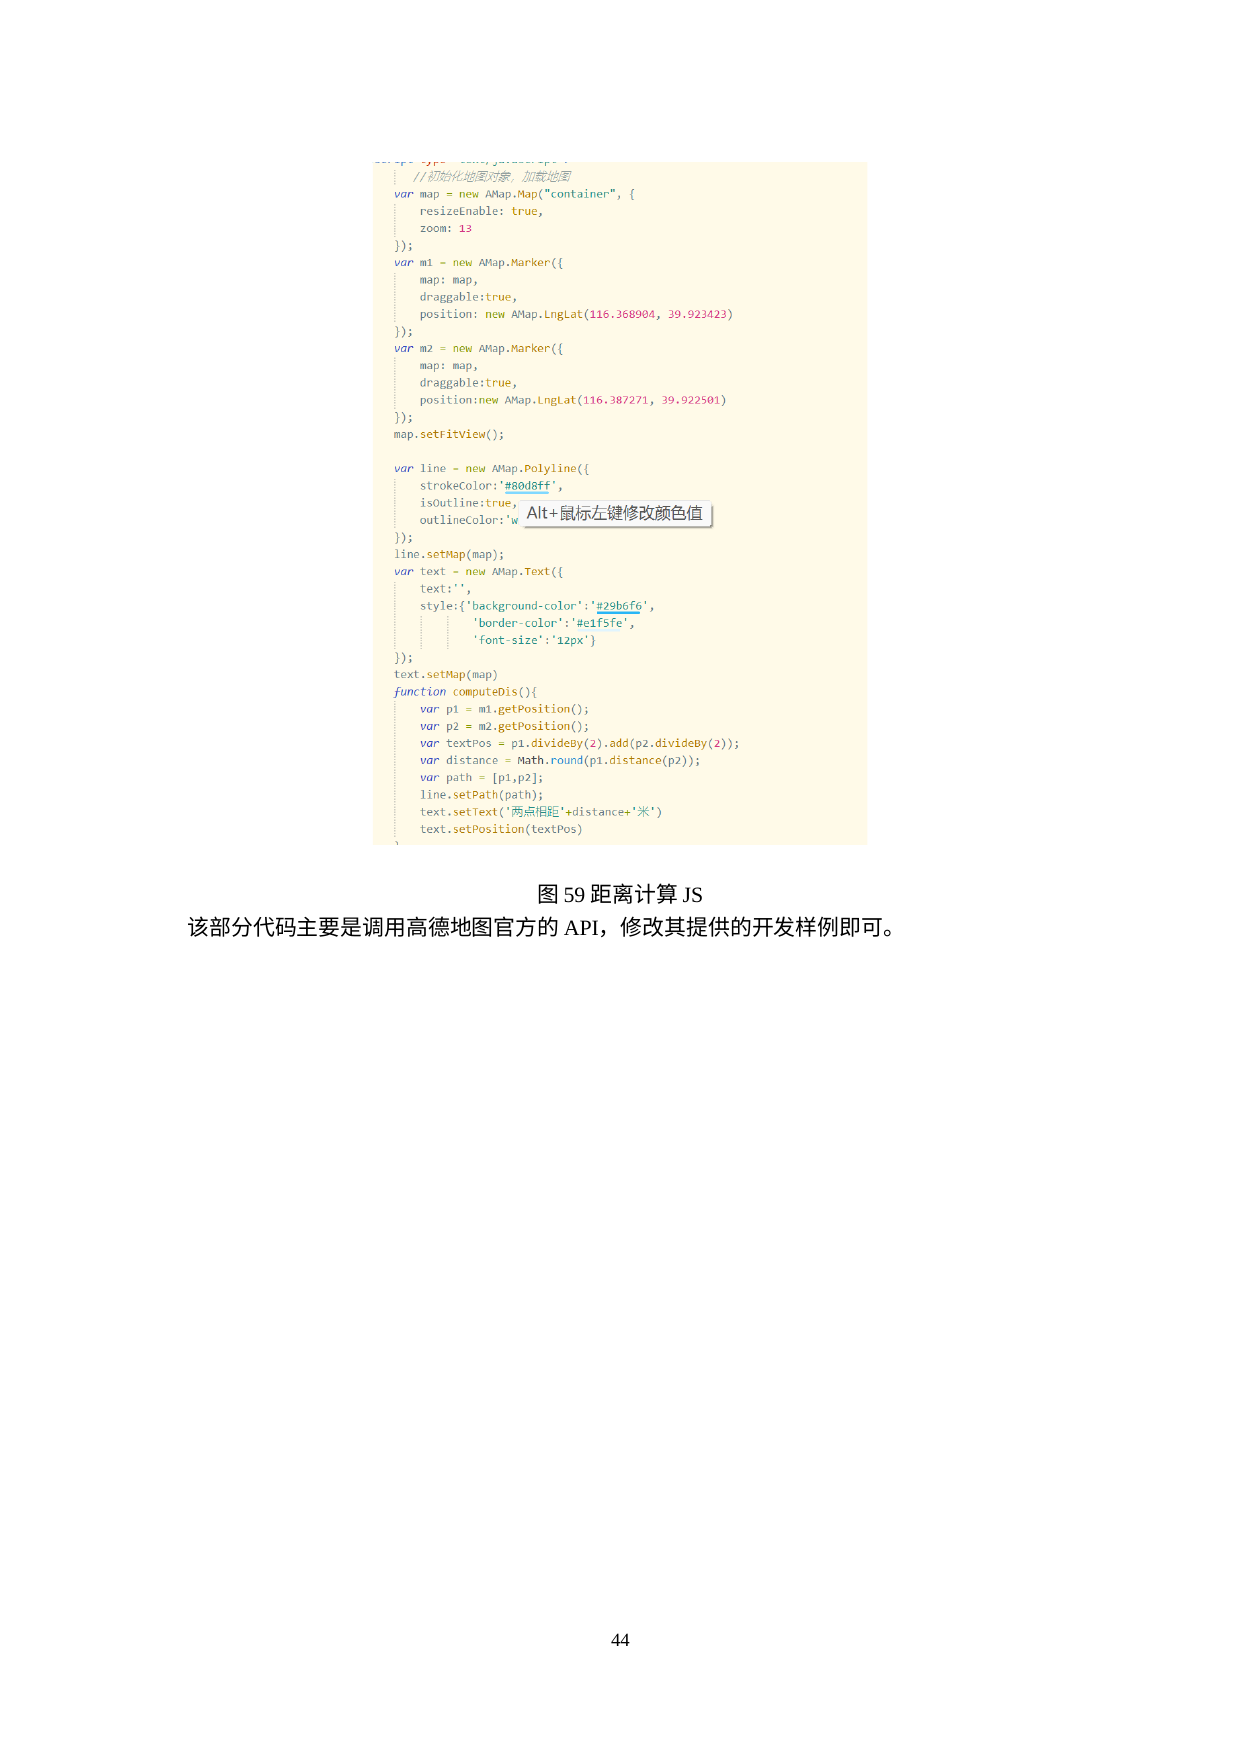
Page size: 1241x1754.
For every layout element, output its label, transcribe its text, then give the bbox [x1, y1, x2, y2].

picture [372, 162, 868, 845]
list 该部分代码主要是调用高德地图官方的API，修改其提供的开发样例即可。 [187, 909, 1053, 942]
list 图59 距离计算JS [187, 877, 1053, 909]
